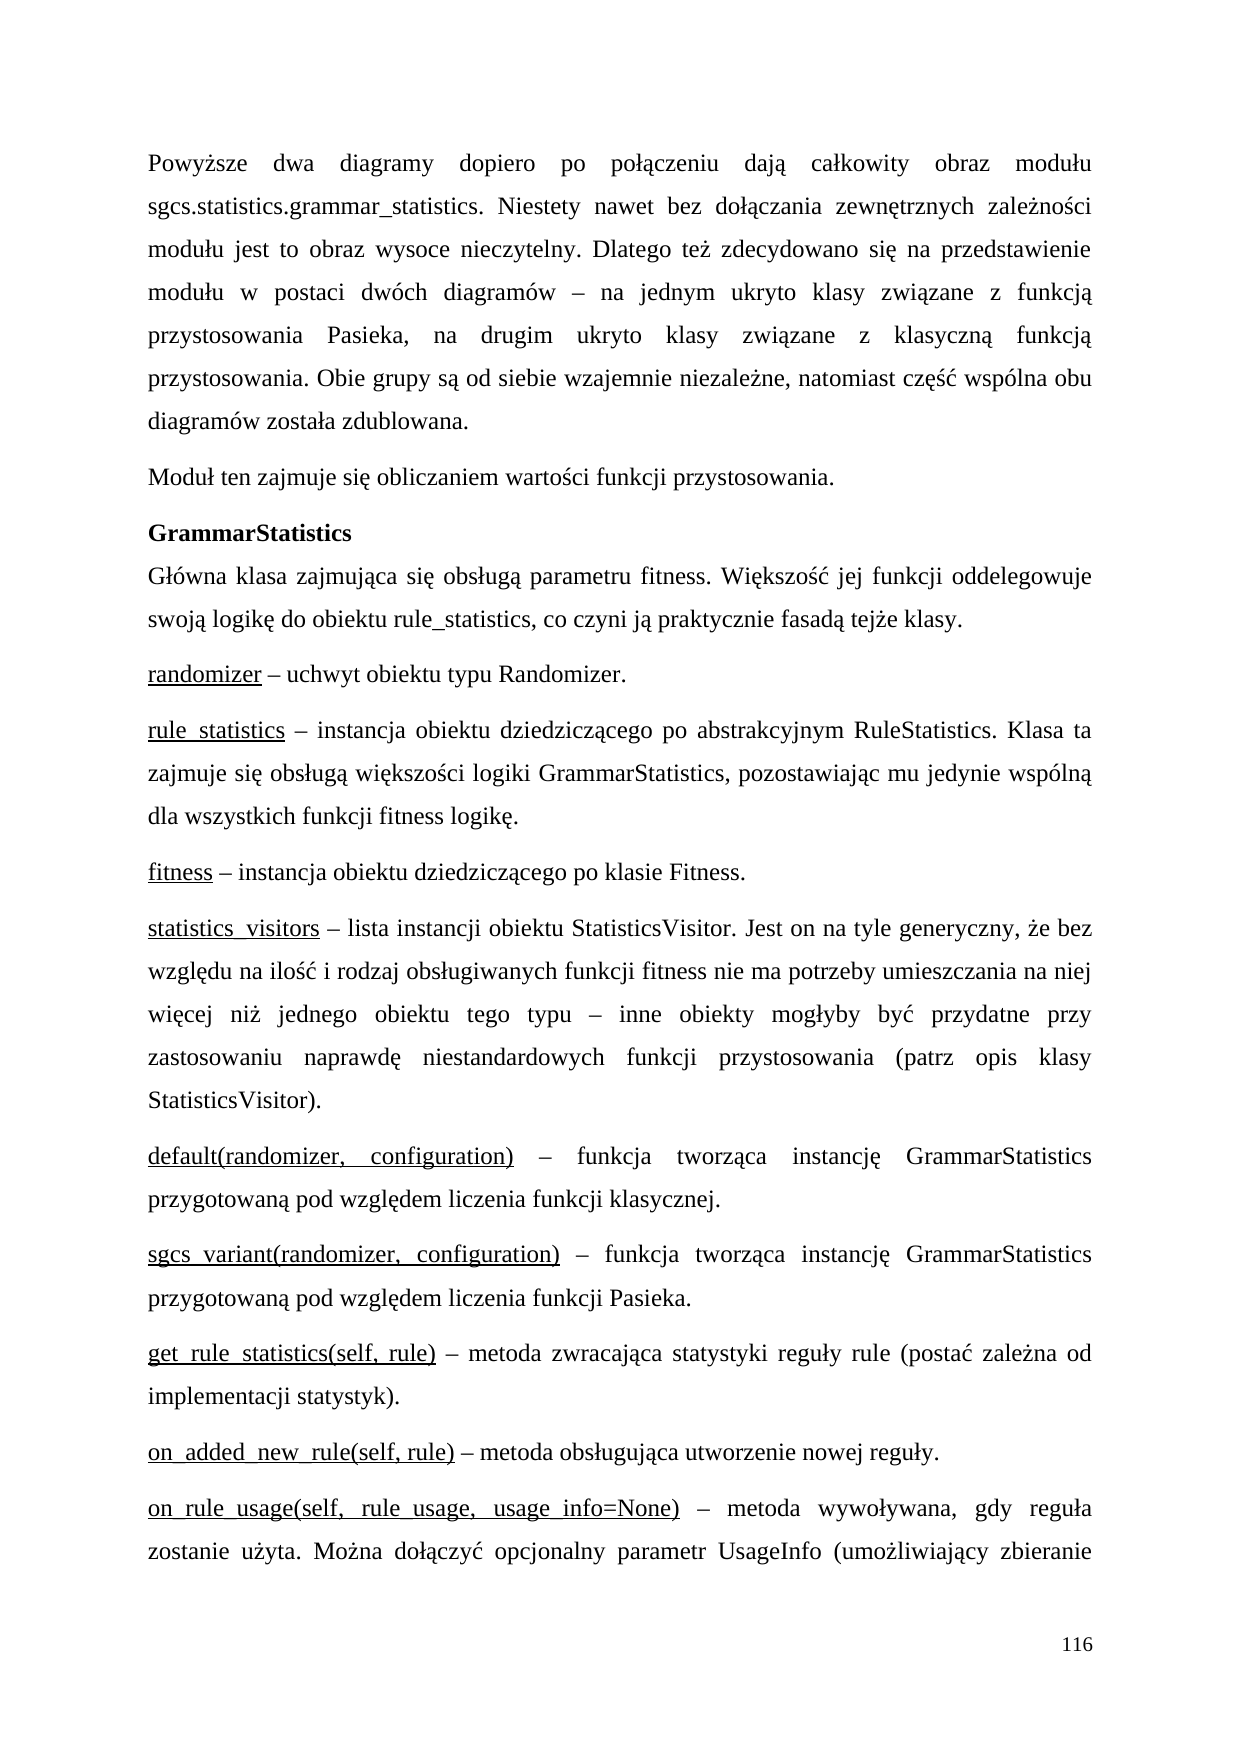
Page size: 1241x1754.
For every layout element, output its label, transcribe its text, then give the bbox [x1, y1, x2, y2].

text get_rule_statistics(self, rule) – metoda zwracająca statystyki reguły rule (postać zależna od implementacji statystyk). [148, 1338, 1093, 1410]
text statistics_visitors – lista instancji obiektu StatisticsVisitor. Jest on na tyle generyczny, że bez względu na ilość i rodzaj obsługiwanych funkcji fitness nie ma potrzeby umieszczania na niej więcej niż jednego obiektu tego typu – inne obiekty mogłyby być przydatne przy zastosowaniu naprawdę niestandardowych funkcji przystosowania (patrz opis klasy StatisticsVisitor). [148, 913, 1093, 1114]
text Moduł ten zajmuje się obliczaniem wartości funkcji przystosowania. [148, 462, 1093, 491]
text sgcs_variant(randomizer, configuration) – funkcja tworząca instancję GrammarStatistics przygotowaną pod względem liczenia funkcji Pasieka. [148, 1239, 1093, 1311]
text on_added_new_rule(self, rule) – metoda obsługująca utworzenie nowej reguły. [148, 1437, 1093, 1466]
text GrammarStatistics [148, 518, 1093, 546]
text default(randomizer, configuration) – funkcja tworząca instancję GrammarStatistics przygotowaną pod względem liczenia funkcji klasycznej. [148, 1141, 1093, 1213]
text rule_statistics – instancja obiektu dziedziczącego po abstrakcyjnym RuleStatistics. Klasa ta zajmuje się obsługą większości logiki GrammarStatistics, pozostawiając mu jedynie wspólną dla wszystkich funkcji fitness logikę. [148, 715, 1093, 830]
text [148, 1493, 1093, 1564]
text Główna klasa zajmująca się obsługą parametru fitness. Większość jej funkcji oddelegowuje swoją logikę do obiektu rule_statistics, co czyni ją praktycznie fasadą tejże klasy. [148, 561, 1093, 633]
text randomizer – uchwyt obiektu typu Randomizer. [148, 659, 1093, 688]
text Powyższe dwa diagramy dopiero po połączeniu dają całkowity obraz modułu sgcs.statistics.grammar_statistics. Niestety nawet bez dołączania zewnętrznych zależności modułu jest to obraz wysoce nieczytelny. Dlatego też zdecydowano się na przedstawienie modułu w postaci dwóch diagramów – na jednym ukryto klasy związane z funkcją przystosowania Pasieka, na drugim ukryto klasy związane z klasyczną funkcją przystosowania. Obie grupy są od siebie wzajemnie niezależne, natomiast część wspólna obu diagramów została zdublowana. [148, 148, 1093, 435]
text fitness – instancja obiektu dziedziczącego po klasie Fitness. [148, 857, 1093, 886]
